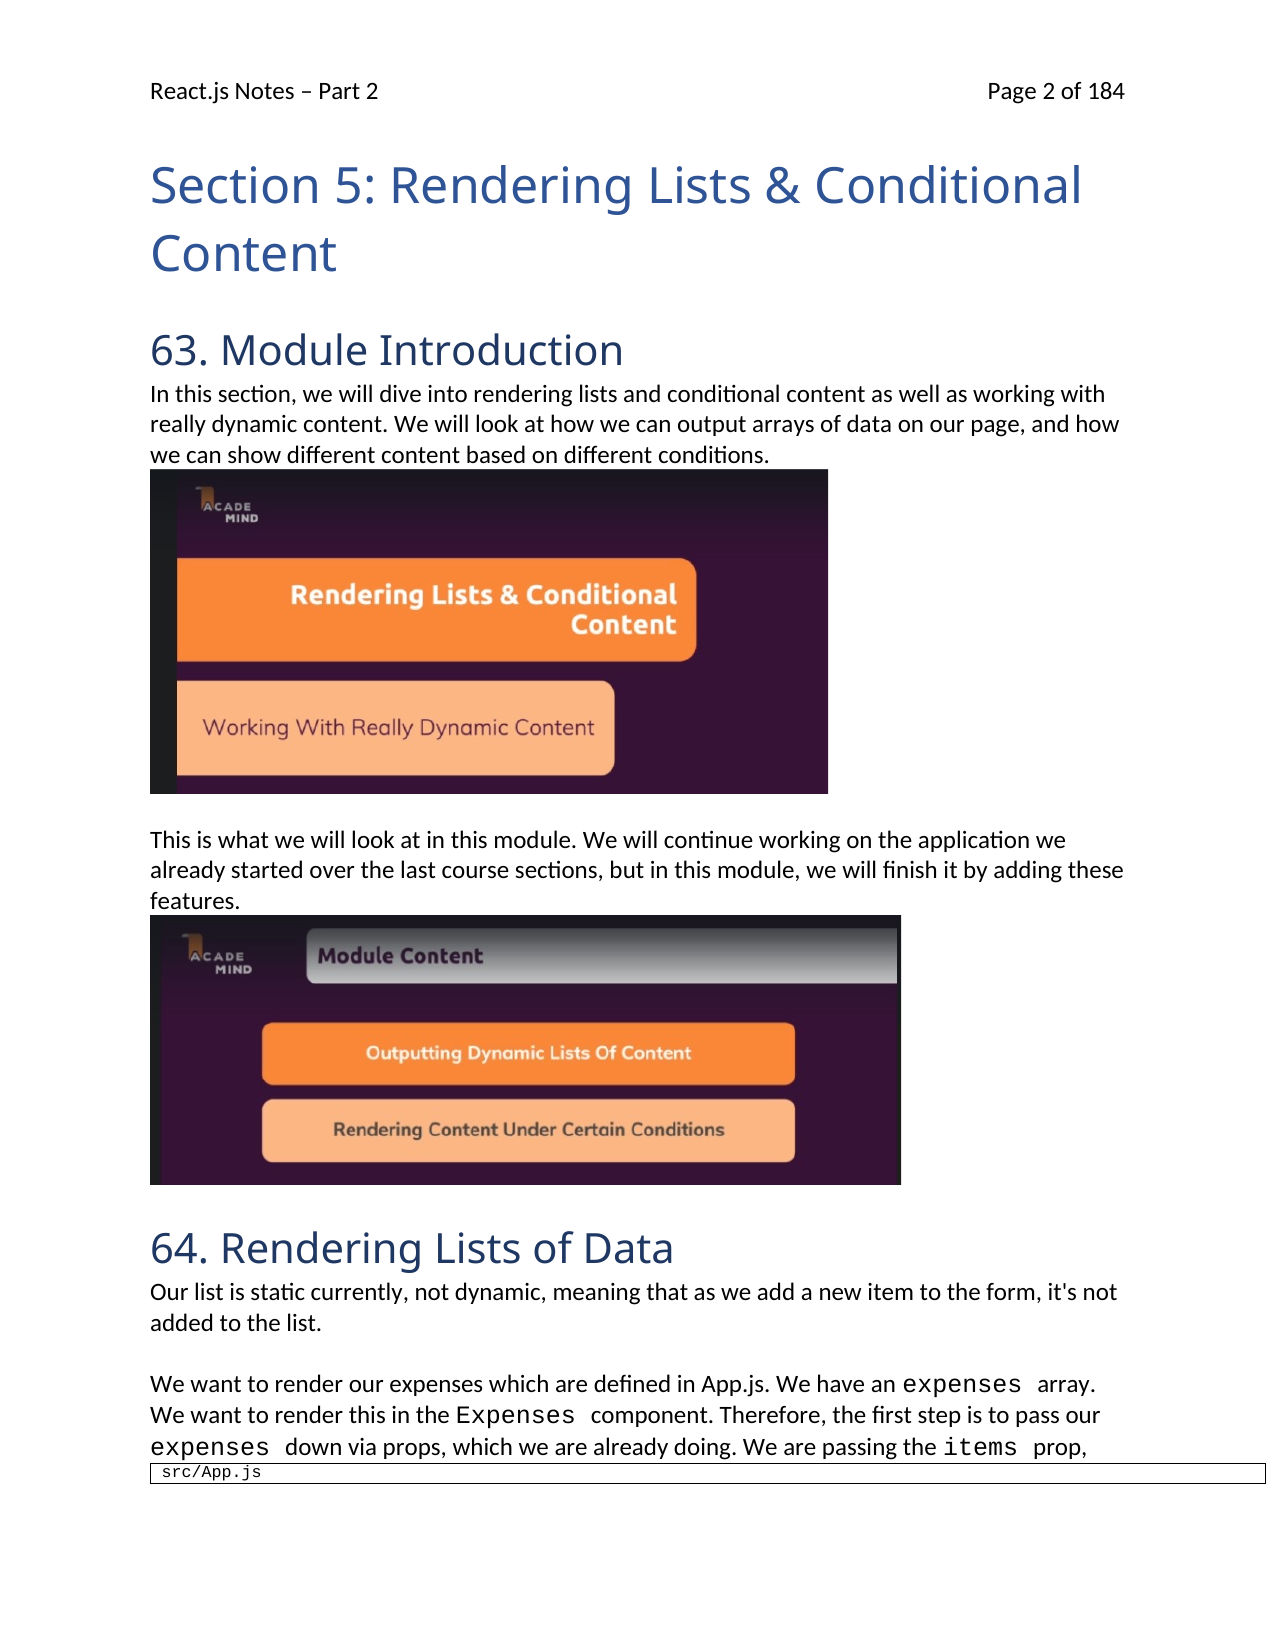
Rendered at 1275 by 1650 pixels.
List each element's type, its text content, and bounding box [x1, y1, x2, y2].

subtitle Section 5: Rendering Lists & Conditional Content [150, 150, 1125, 286]
text This is what we will look at in this module. We will continue working on the application we already started over the last course sections, but in this module, we will finish it by adding these features. [150, 824, 1125, 916]
subtitle 64. Rendering Lists of Data [150, 1219, 1125, 1276]
subtitle 63. Module Introduction [150, 321, 1125, 378]
text Our list is static currently, not dynamic, meaning that as we add a new item to the form, it's not added to the list. [150, 1276, 1125, 1337]
text In this section, we will dive into rendering lists and conditional content as well as working with really dynamic content. We will look at how we can output arrays of data on our page, and how we can show different content based on different conditions. [150, 378, 1125, 469]
picture [150, 915, 902, 1185]
picture [150, 469, 829, 794]
table_header src/App.js [151, 1464, 1265, 1482]
text We want to render our expenses which are defined in App.js. We have an expenses array. We want to render this in the Expenses component. Therefore, the first step is to pass our expenses down via props, which we are already doing. We are passing the items prop, [150, 1368, 1125, 1463]
